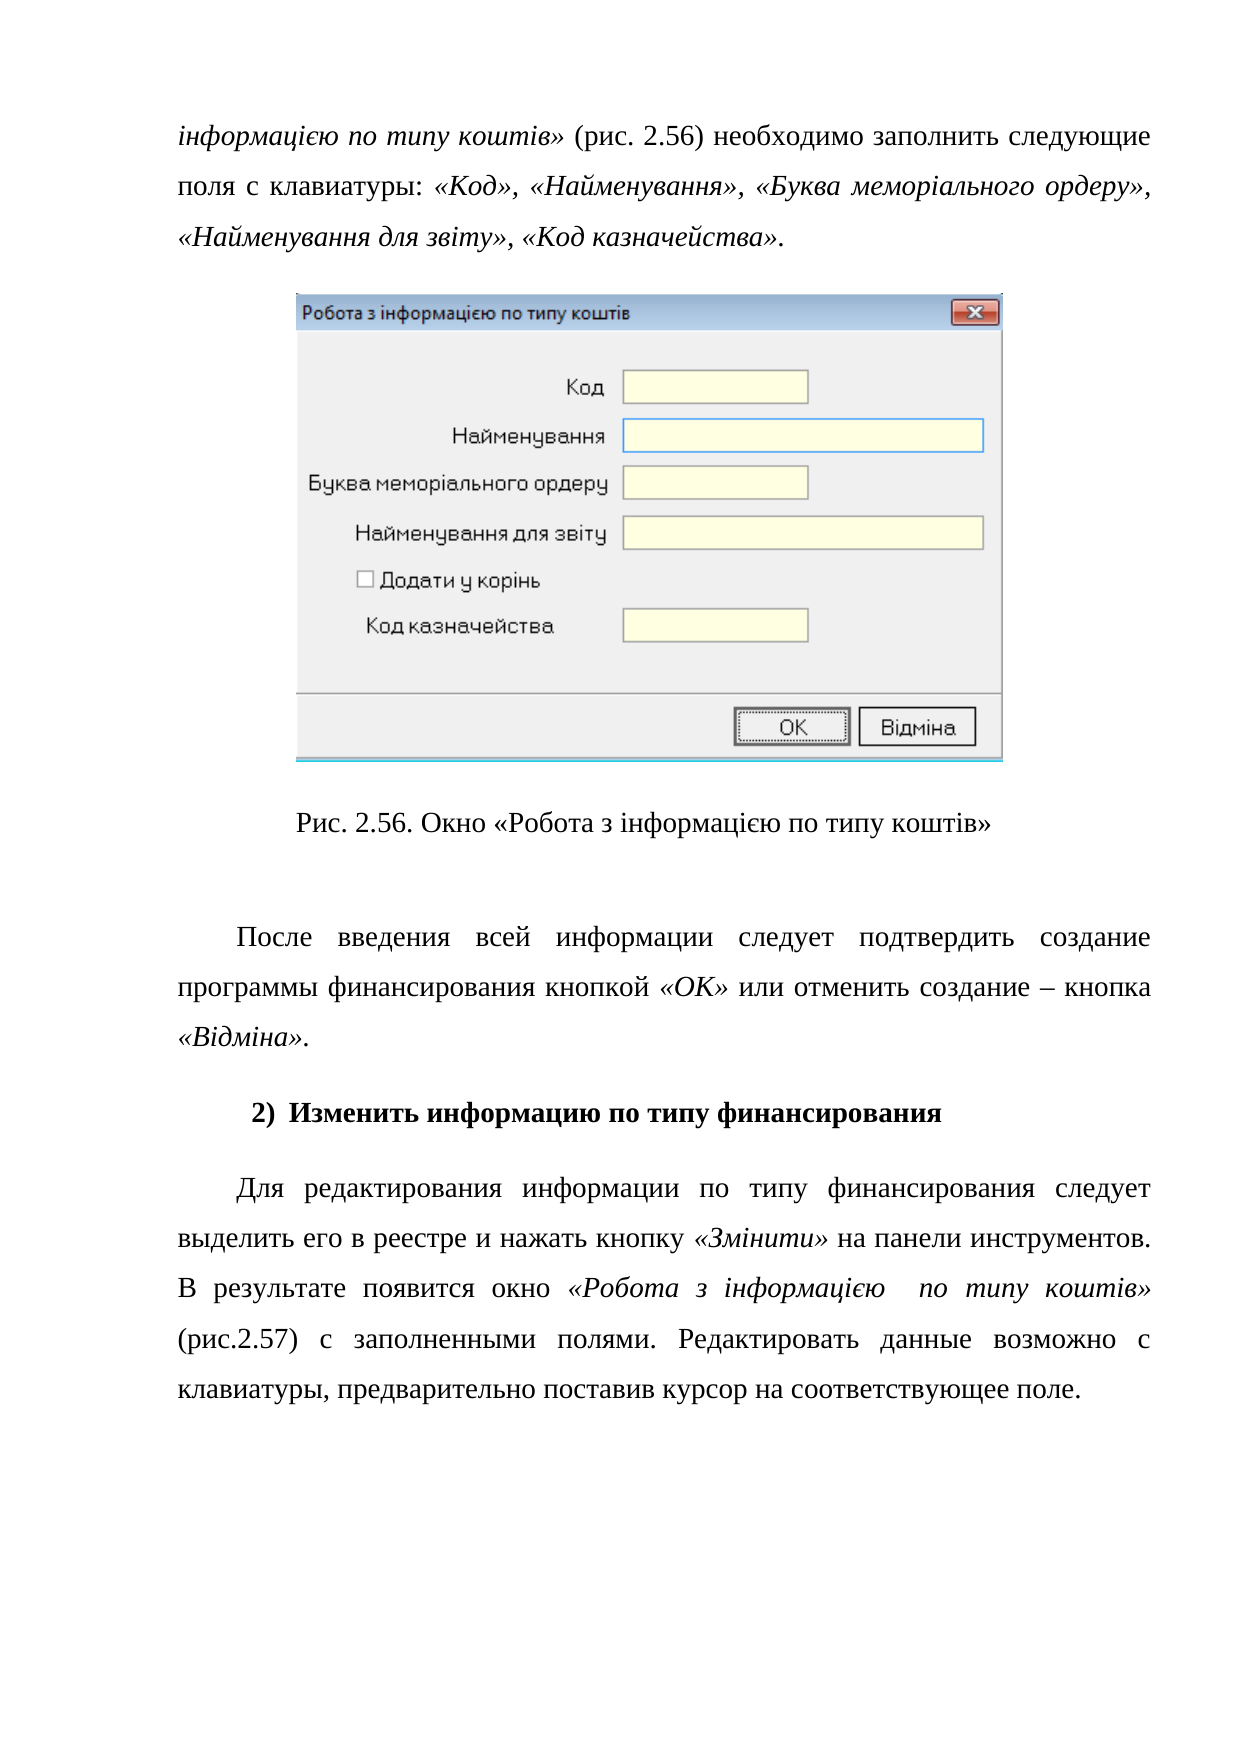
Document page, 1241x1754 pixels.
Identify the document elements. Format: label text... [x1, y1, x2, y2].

picture [296, 293, 1003, 762]
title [177, 118, 1152, 252]
title Для редактирования информации по типу финансирования следует выделить его в реестре и нажать кнопку «Змінити» на панели инструментов. В результате появится окно «Робота з інформацією по типу коштів» (рис.2.57) с заполненными полями. Редактировать данные возможно с клавиатуры, предварительно поставив курсор на соответствующее поле. [177, 1170, 1152, 1405]
title После введения всей информации следует подтвердить создание программы финансирования кнопкой «ОК» или отменить создание – кнопка «Відміна». [177, 919, 1152, 1053]
subtitle Изменить информацию по типу финансирования [251, 1095, 1152, 1128]
